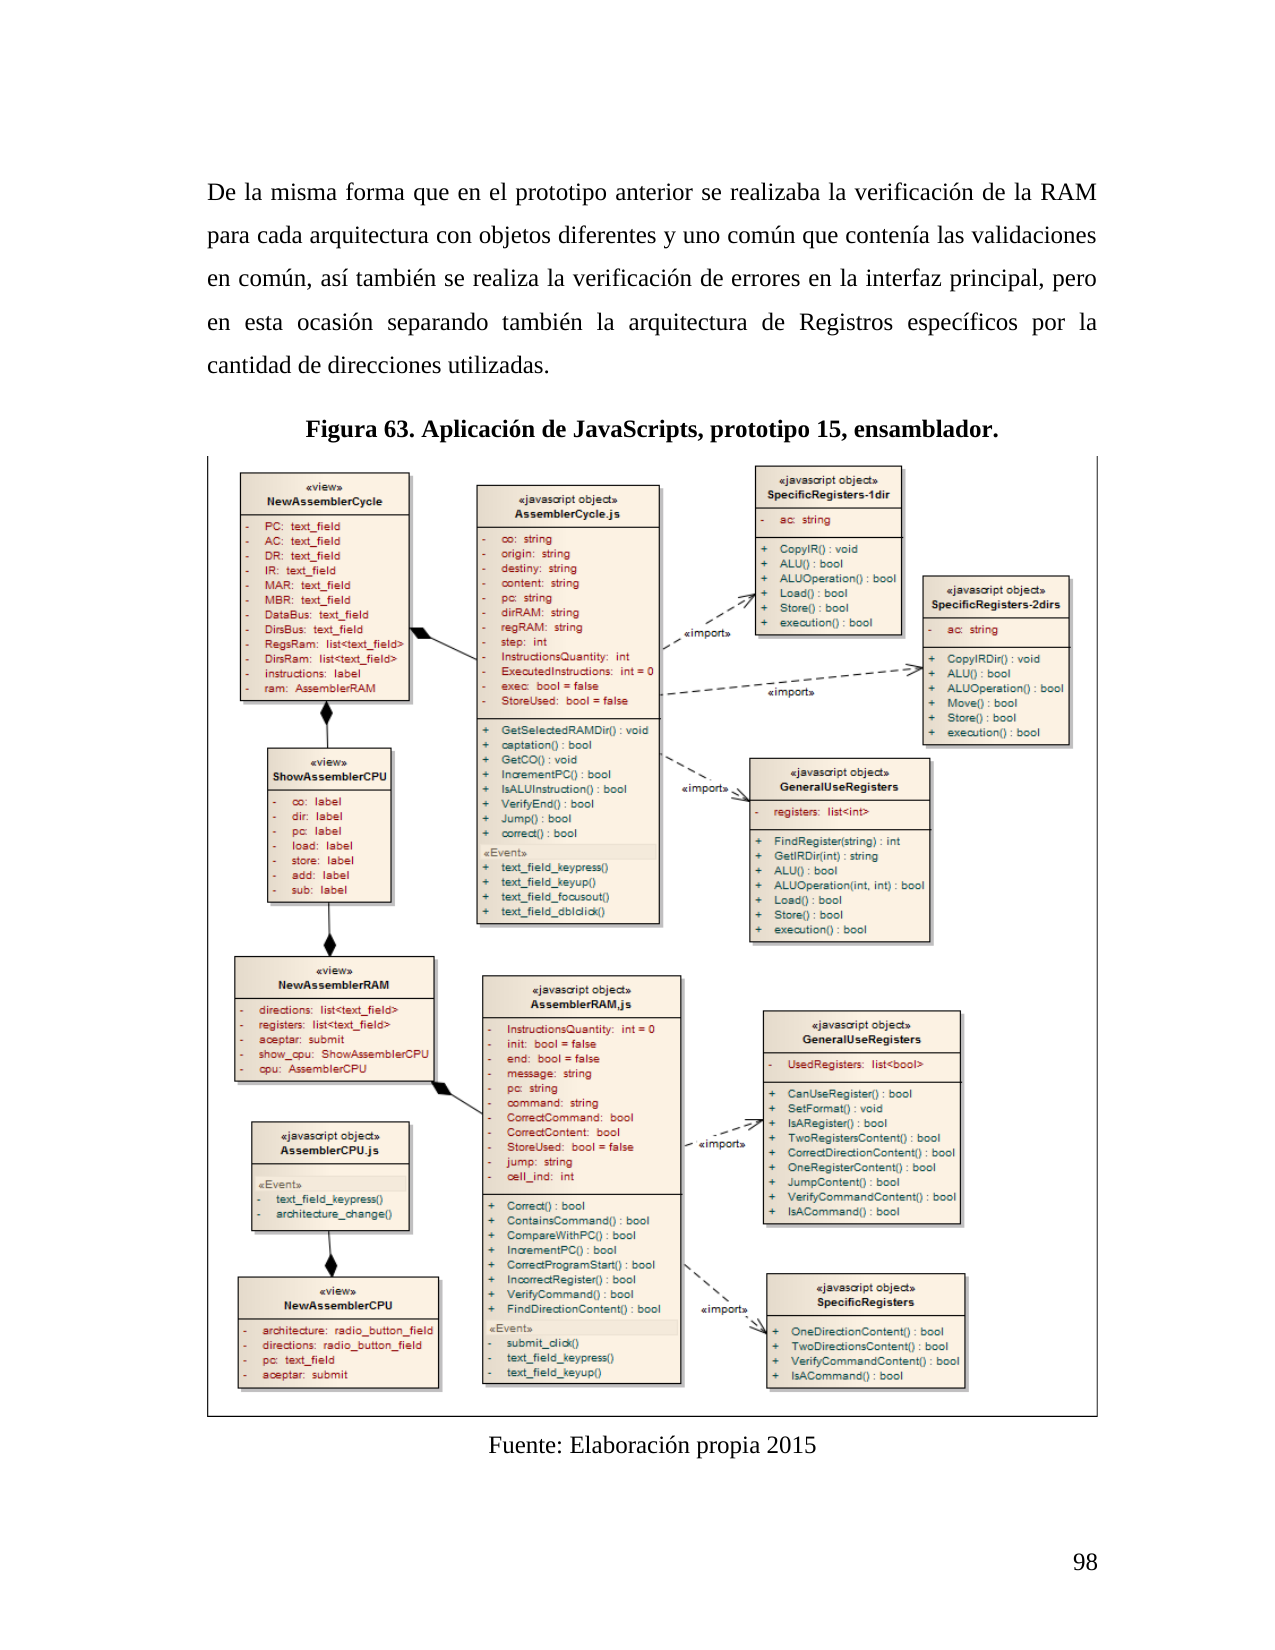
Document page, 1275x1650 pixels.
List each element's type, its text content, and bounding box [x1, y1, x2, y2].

text Fuente: Elaboración propia 2015 [207, 1431, 1098, 1459]
picture [207, 456, 1098, 1417]
text Figura 63. Aplicación de JavaScripts, prototipo 15, ensamblador. [207, 414, 1098, 442]
text De la misma forma que en el prototipo anterior se realizaba la verificación de la RAM para cada arquitectura con objetos diferentes y uno común que contenía las validaciones en común, así también se realiza la verificación de errores en la interfaz principal, pero en esta ocasión separando también la arquitectura de Registros específicos por la cantidad de direcciones utilizadas. [207, 177, 1098, 378]
